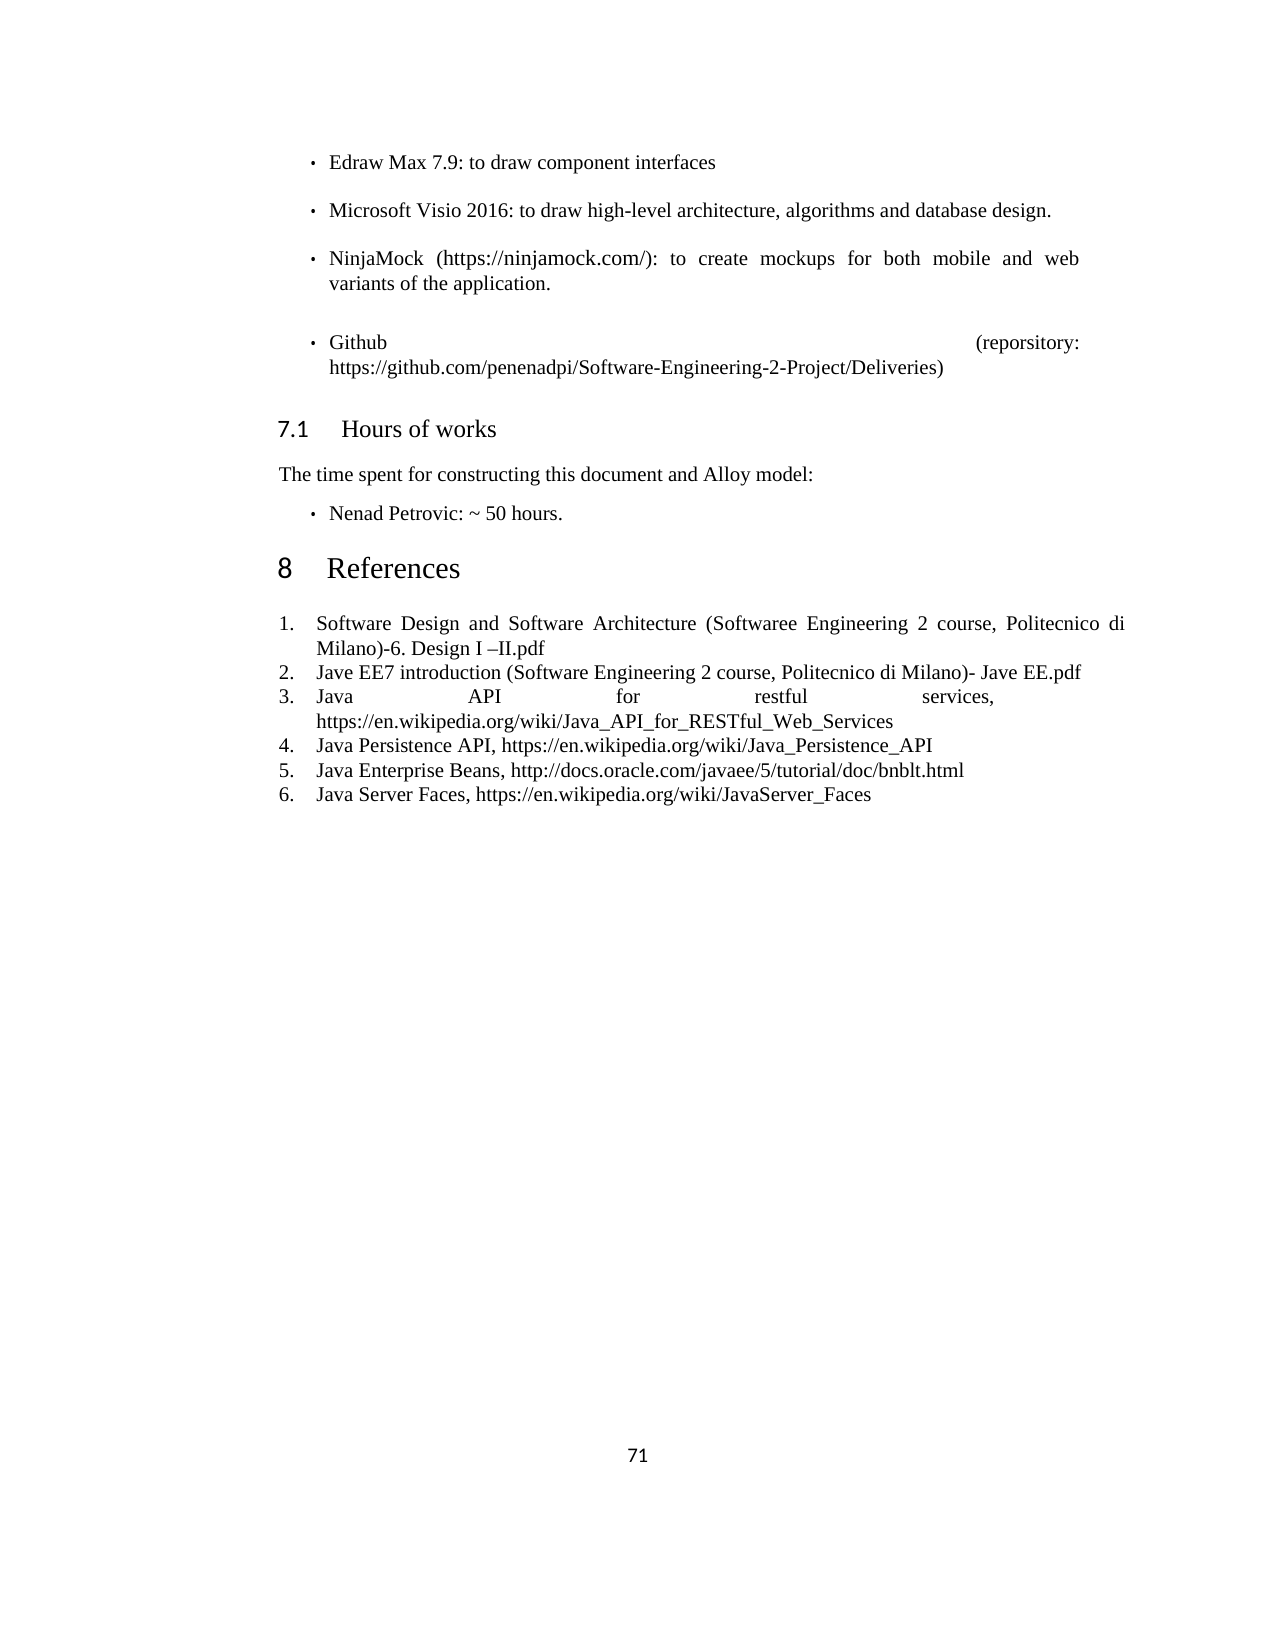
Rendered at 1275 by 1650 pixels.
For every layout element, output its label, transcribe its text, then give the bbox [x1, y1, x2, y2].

list NinjaMock (https://ninjamock.com/): to create mockups for both mobile and web variants of the application. [308, 245, 1079, 295]
list Jave EE7 introduction (Software Engineering 2 course, Politecnico di Milano)- Jave EE.pdf [279, 660, 1127, 684]
subtitle References [277, 549, 1127, 586]
subtitle Hours of works [277, 413, 1127, 444]
list Software Design and Software Architecture (Softwaree Engineering 2 course, Politecnico di Milano)-6. Design I –II.pdf [279, 611, 1127, 659]
list Microsoft Visio 2016: to draw high-level architecture, algorithms and database design. [308, 198, 1079, 222]
list Java Persistence API, https://en.wikipedia.org/wiki/Java_Persistence_API [279, 733, 995, 757]
list Java Enterprise Beans, http://docs.oracle.com/javaee/5/tutorial/doc/bnblt.html [279, 758, 995, 782]
text The time spent for constructing this document and Alloy model: [279, 462, 1127, 486]
list Java Server Faces, https://en.wikipedia.org/wiki/JavaServer_Faces [279, 782, 995, 806]
list Github (reporsitory: https://github.com/penenadpi/Software-Engineering-2-Project/Deliveries) [308, 330, 1079, 379]
list Edraw Max 7.9: to draw component interfaces [308, 150, 1079, 175]
list Nenad Petrovic: ~ 50 hours. [308, 501, 1127, 526]
list Java API for restful services, https://en.wikipedia.org/wiki/Java_API_for_RESTful_Web_Services [279, 684, 995, 733]
